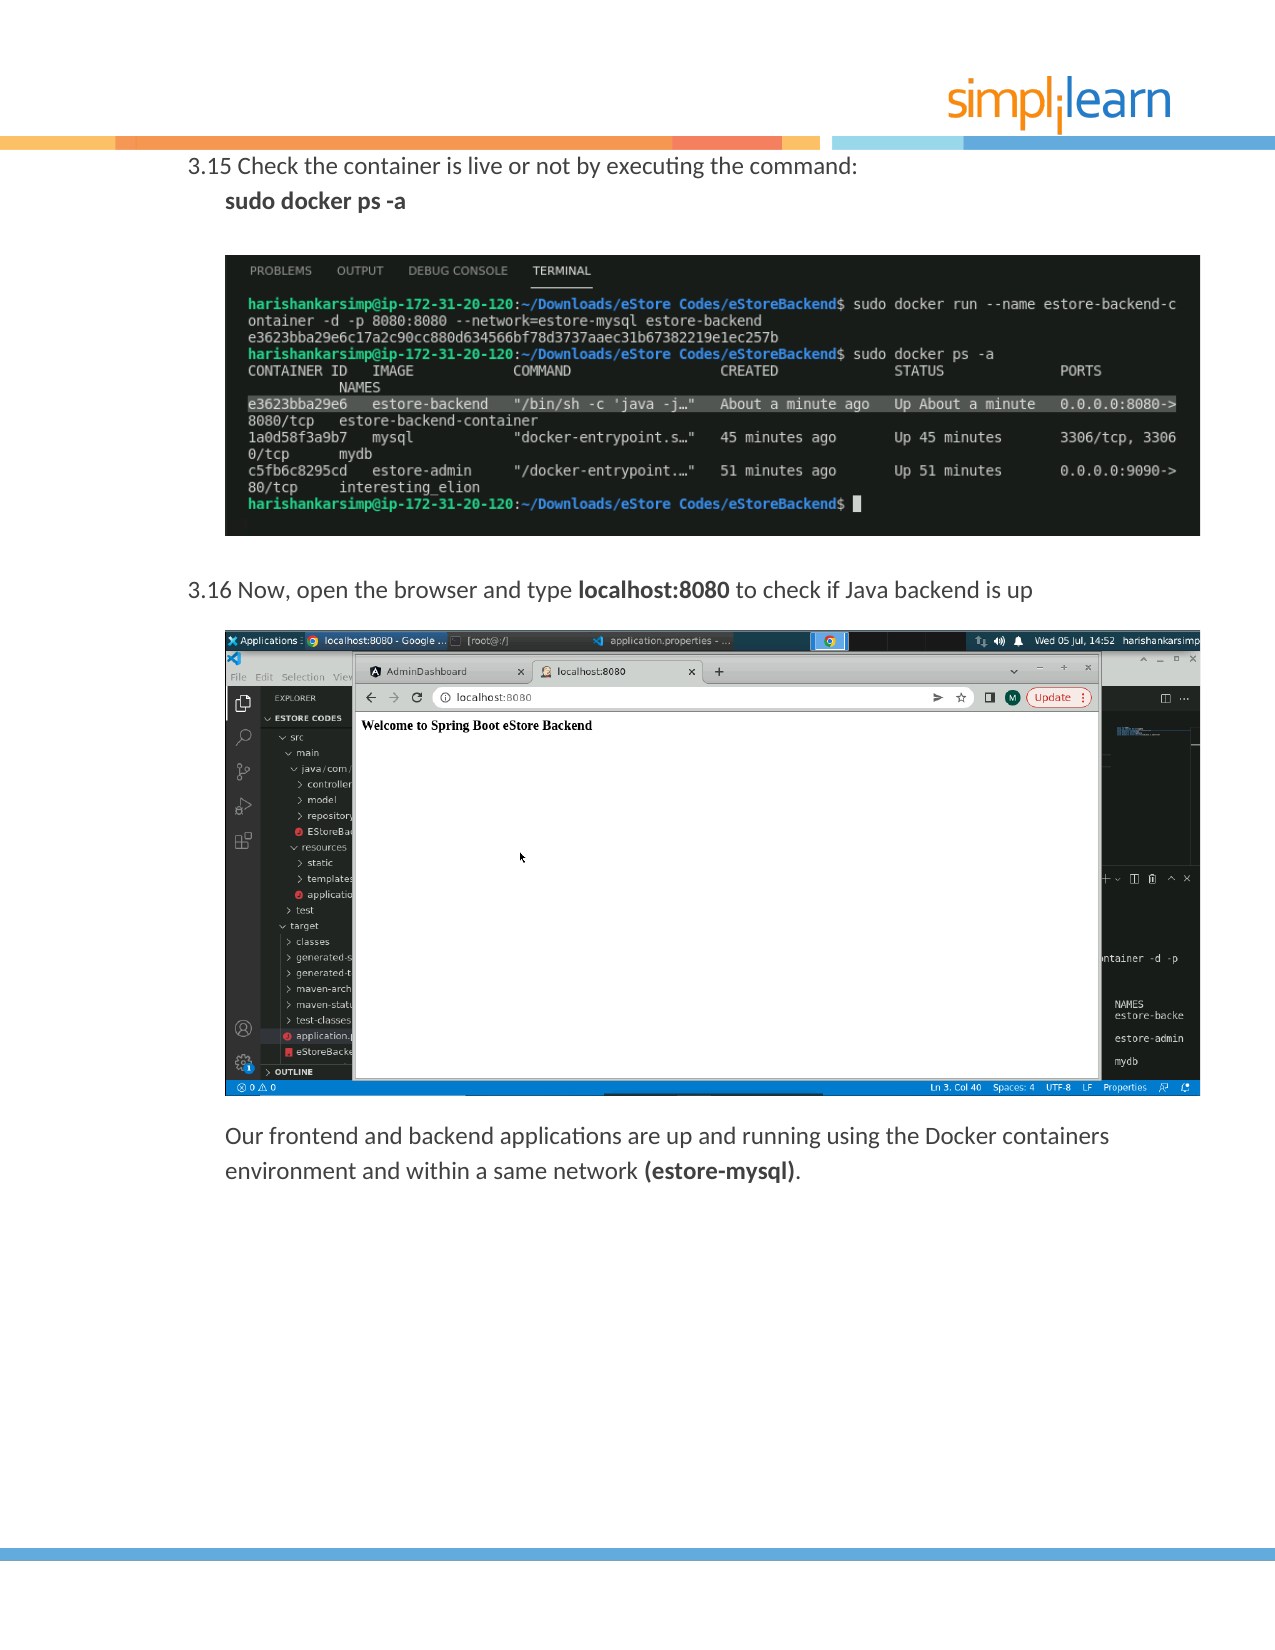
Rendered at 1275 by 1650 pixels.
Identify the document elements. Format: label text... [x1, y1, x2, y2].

list Now, open the browser and type localhost:8080 to check if Java backend is up [187, 574, 1125, 605]
picture [0, 1548, 1275, 1562]
list Check the container is live or not by executing the command: [187, 150, 1125, 181]
picture [0, 76, 1275, 150]
picture [225, 630, 1200, 1096]
list sudo docker ps -a [225, 185, 1125, 216]
picture [225, 255, 1200, 536]
list Our frontend and backend applications are up and running using the Docker containers environment and within a same network (estore-mysql). [225, 1120, 1125, 1186]
